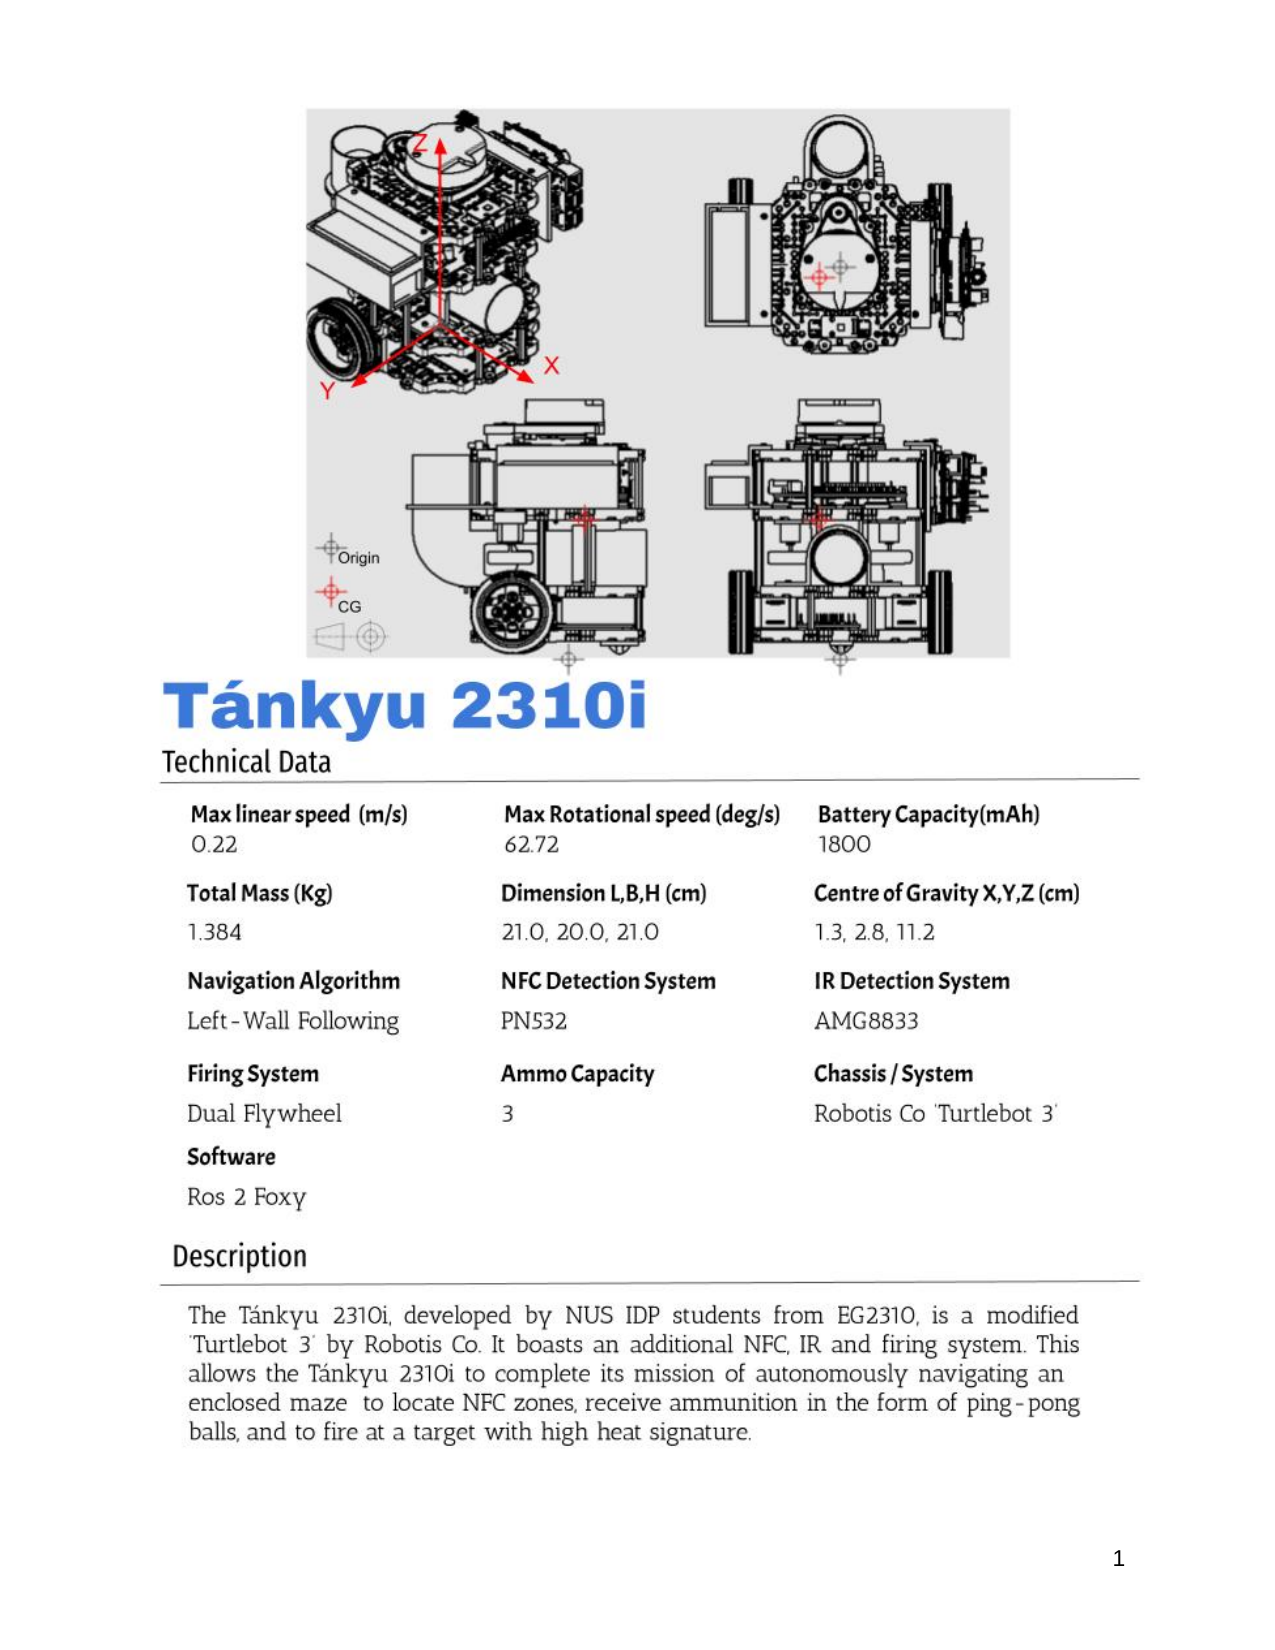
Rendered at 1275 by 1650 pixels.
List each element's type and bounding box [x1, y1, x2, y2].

picture [141, 95, 1155, 1455]
